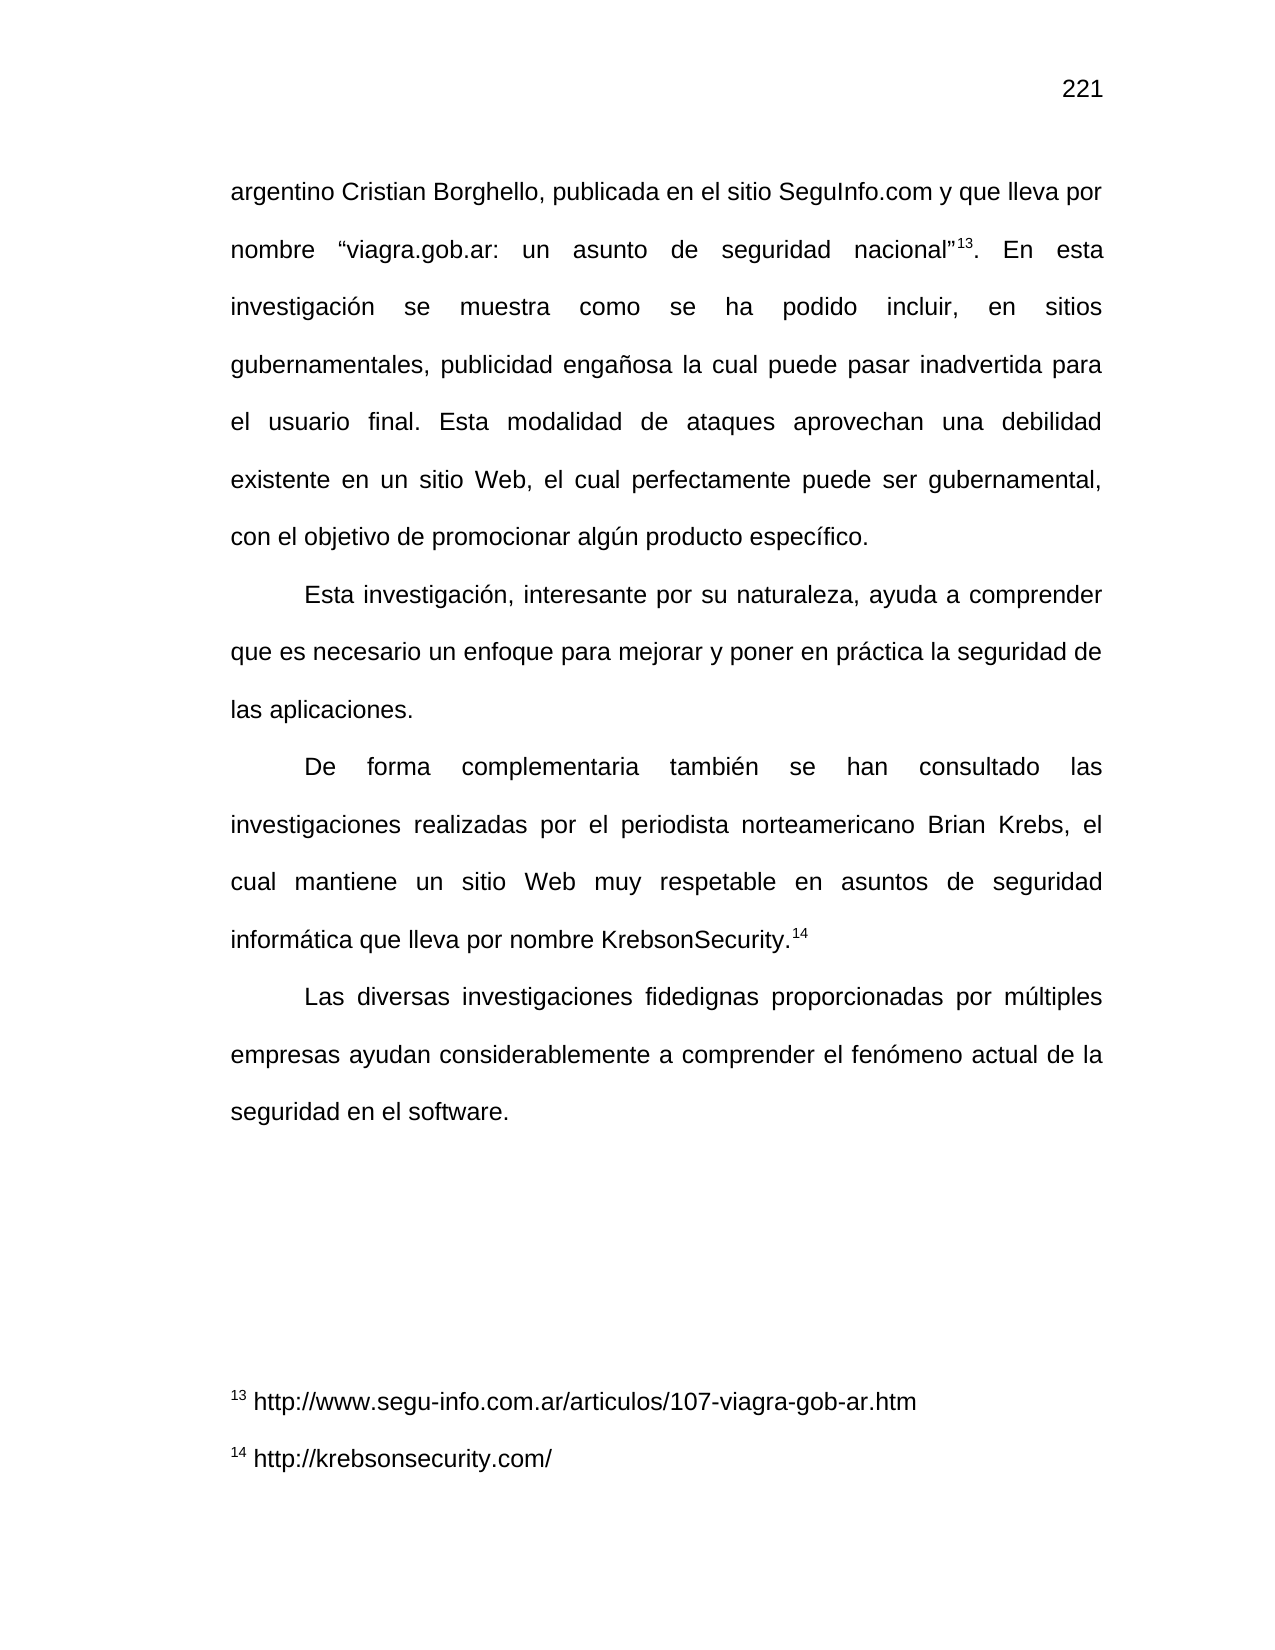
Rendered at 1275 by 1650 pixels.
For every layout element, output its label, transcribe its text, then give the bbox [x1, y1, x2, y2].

text Las diversas investigaciones fidedignas proporcionadas por múltiples empresas ayudan considerablemente a comprender el fenómeno actual de la seguridad en el software. [230, 982, 1104, 1126]
text De forma complementaria también se han consultado las investigaciones realizadas por el periodista norteamericano Brian Krebs, el cual mantiene un sitio Web muy respetable en asuntos de seguridad informática que lleva por nombre KrebsonSecurity. [230, 752, 1104, 953]
text Esta investigación, interesante por su naturaleza, ayuda a comprender que es necesario un enfoque para mejorar y poner en práctica la seguridad de las aplicaciones. [230, 580, 1104, 723]
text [230, 177, 1104, 551]
